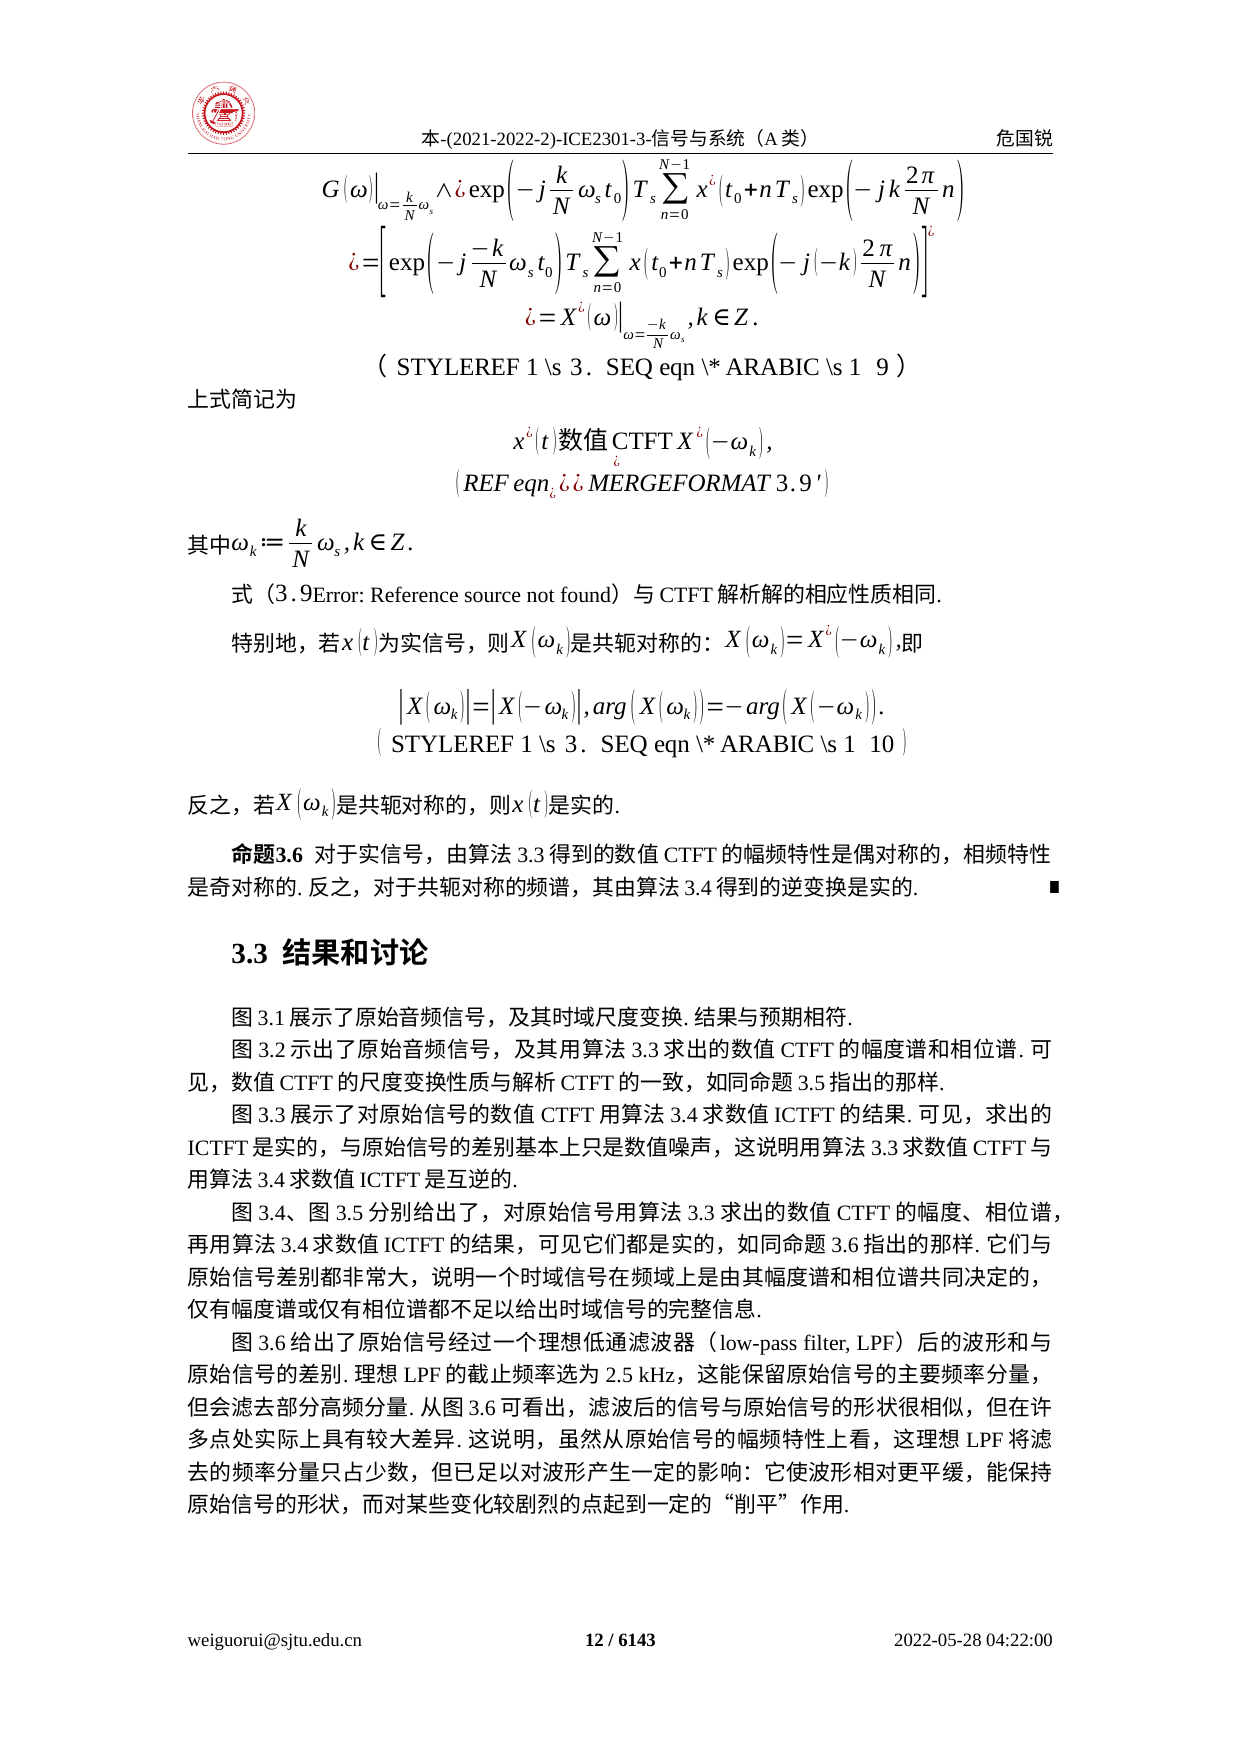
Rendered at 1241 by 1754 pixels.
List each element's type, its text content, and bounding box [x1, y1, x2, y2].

text 上式简记为 [187, 382, 1053, 414]
text 图3.6给出了原始信号经过一个理想低通滤波器（low-pass filter, LPF）后的波形和与原始信号的差别. 理想LPF的截止频率选为2.5 kHz，这能保留原始信号的主要频率分量，但会滤去部分高频分量. 从图3.6可看出，滤波后的信号与原始信号的形状很相似，但在许多点处实际上具有较大差异. 这说明，虽然从原始信号的幅频特性上看，这理想LPF将滤去的频率分量只占少数，但已足以对波形产生一定的影响：它使波形相对更平缓，能保持原始信号的形状，而对某些变化较剧烈的点起到一定的“削平”作用. [187, 1324, 1053, 1519]
text 特别地，若为实信号，则是共轭对称的：即 [187, 609, 1053, 674]
text 图3.1展示了原始音频信号，及其时域尺度变换. 结果与预期相符. [187, 999, 1053, 1032]
text 反之，若是共轭对称的，则是实的. [187, 772, 1053, 837]
text 式（）与CTFT解析解的相应性质相同. [187, 577, 1053, 609]
picture [188, 77, 259, 148]
text 其中 [187, 512, 1053, 577]
subtitle 结果和讨论 [231, 918, 1053, 983]
